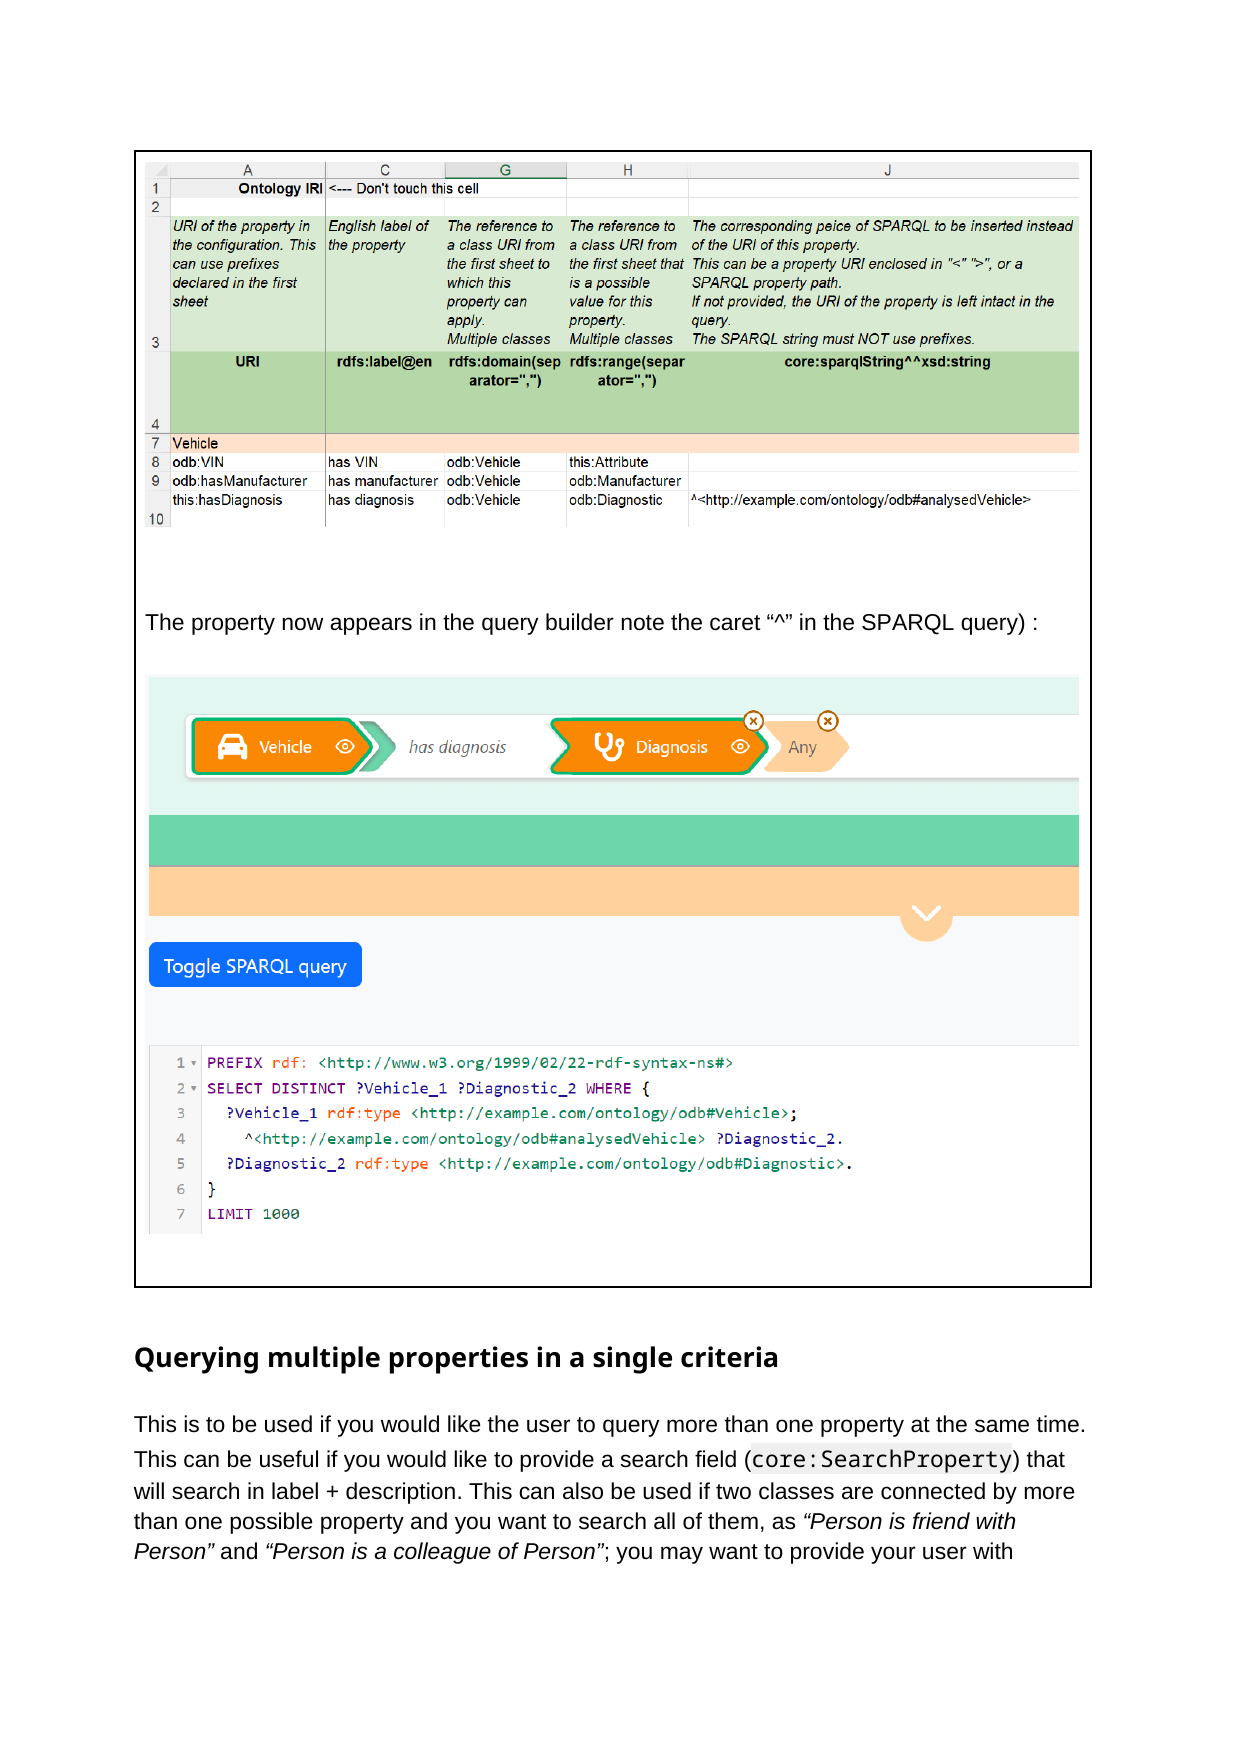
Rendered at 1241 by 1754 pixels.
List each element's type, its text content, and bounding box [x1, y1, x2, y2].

picture [144, 162, 1080, 527]
subtitle Querying multiple properties in a single criteria [133, 1339, 1090, 1376]
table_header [136, 152, 1090, 1286]
picture [144, 674, 1080, 1234]
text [133, 1411, 1090, 1564]
